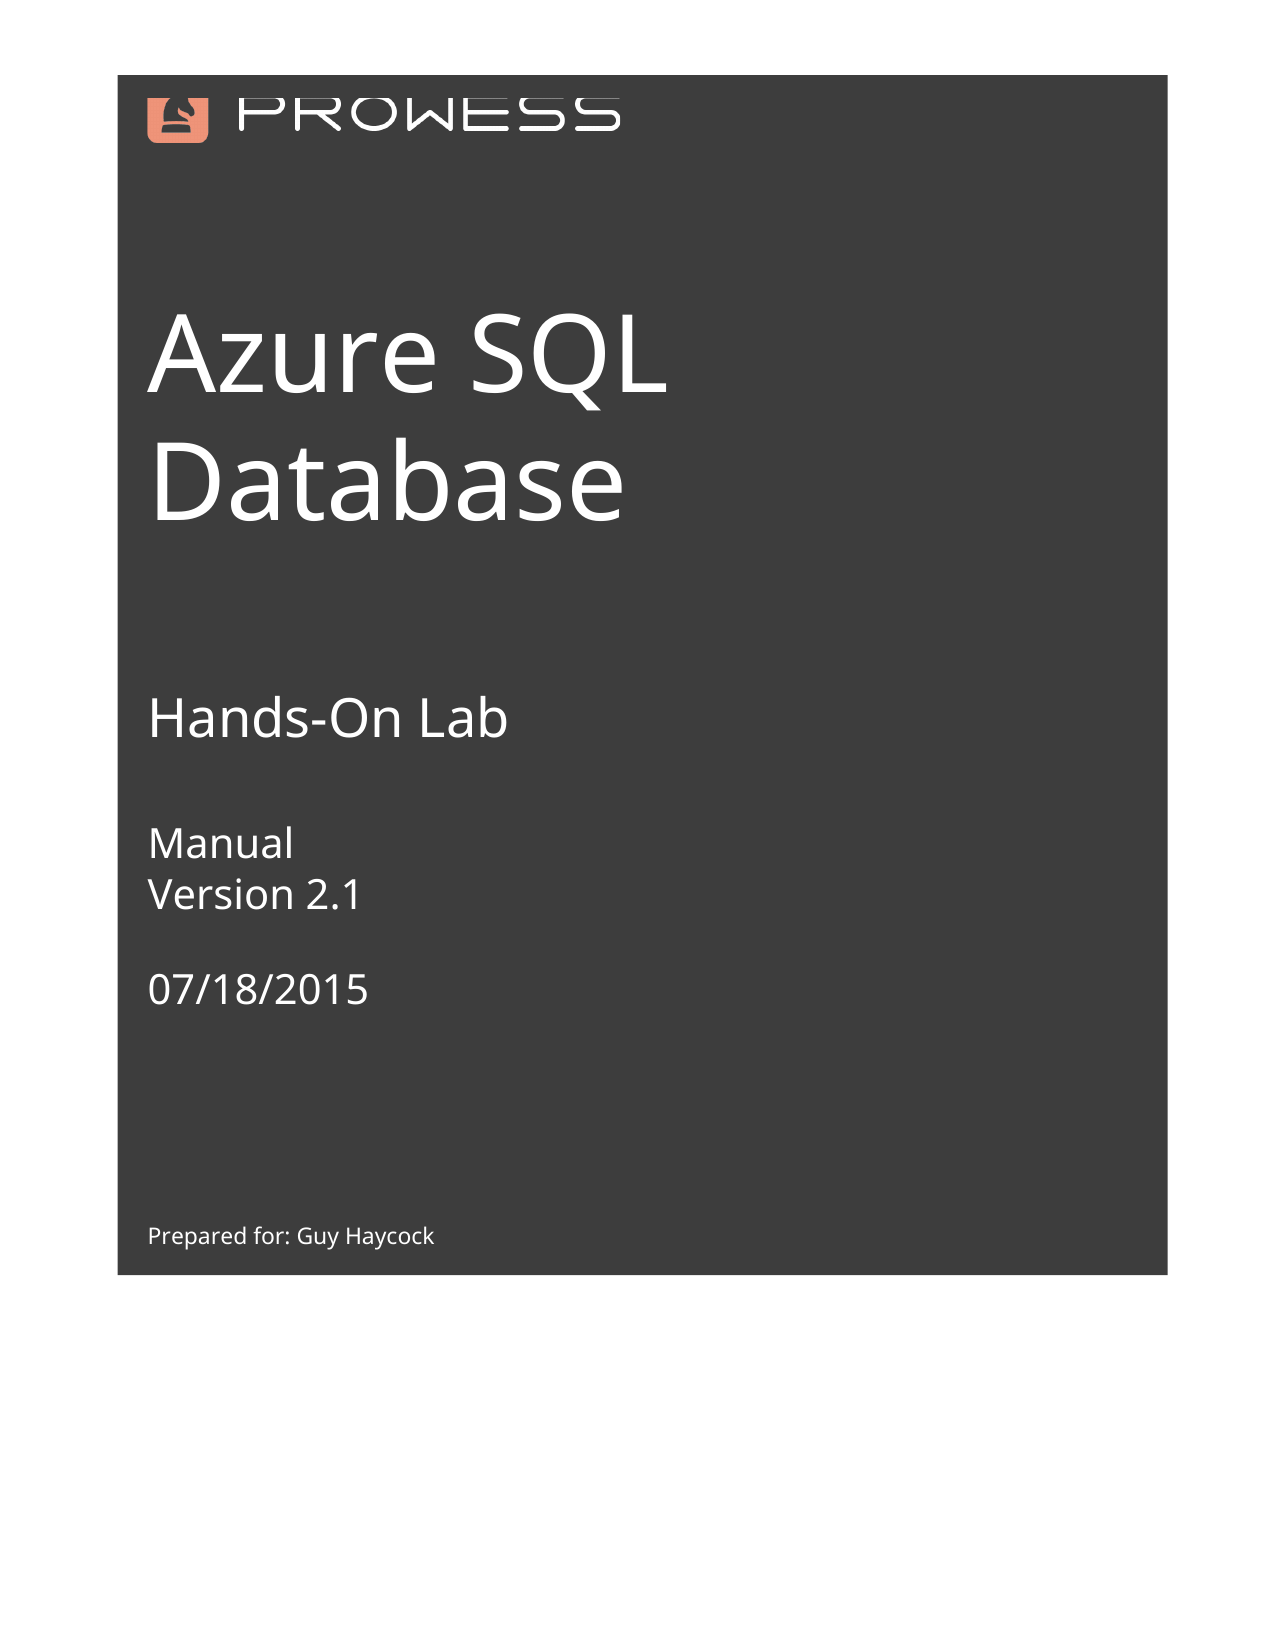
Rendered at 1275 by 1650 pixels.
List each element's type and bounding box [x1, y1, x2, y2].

picture [147, 98, 621, 143]
